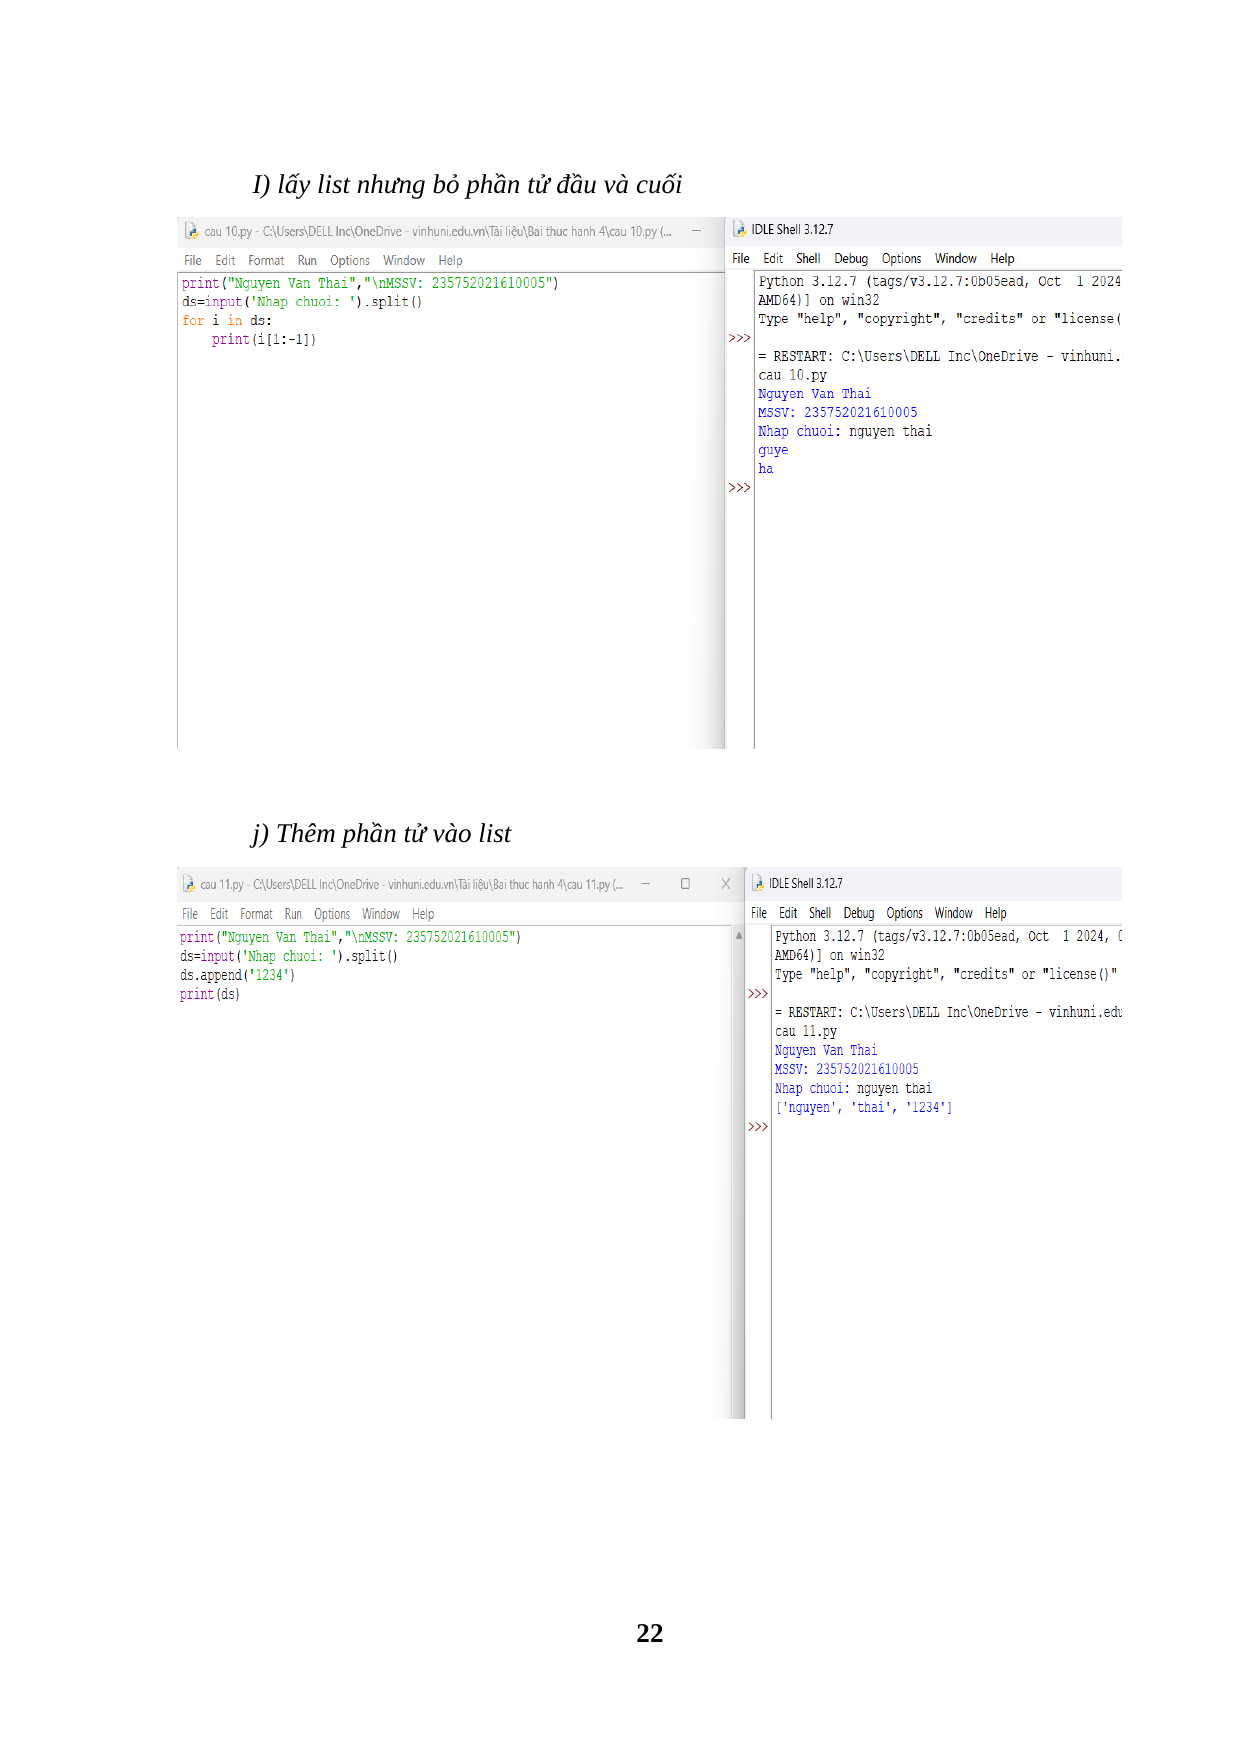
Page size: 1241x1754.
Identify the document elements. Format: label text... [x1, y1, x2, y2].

picture [177, 217, 1123, 749]
subtitle I) lấy list nhưng bỏ phần tử đầu và cuối [177, 168, 1122, 199]
picture [177, 867, 1122, 1419]
subtitle j) Thêm phần tử vào list [177, 817, 1122, 848]
